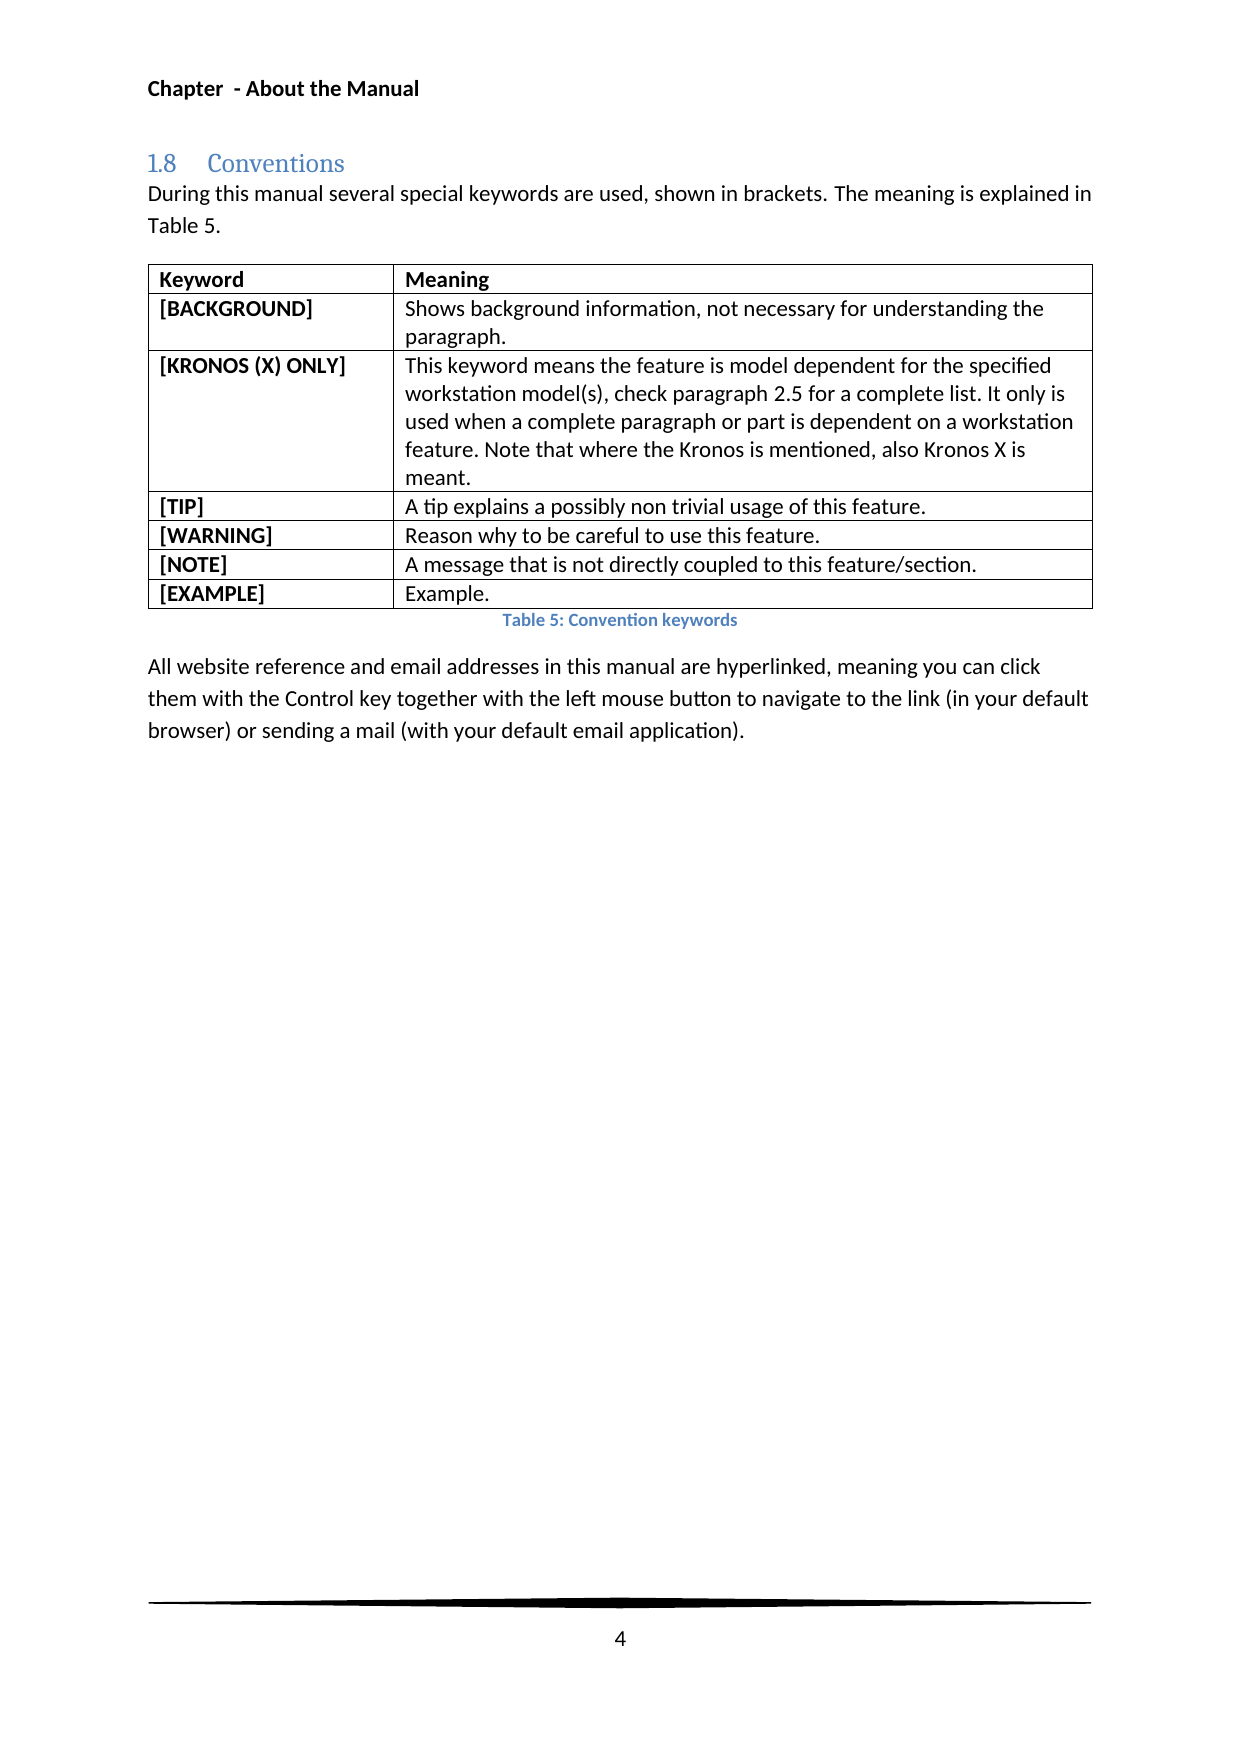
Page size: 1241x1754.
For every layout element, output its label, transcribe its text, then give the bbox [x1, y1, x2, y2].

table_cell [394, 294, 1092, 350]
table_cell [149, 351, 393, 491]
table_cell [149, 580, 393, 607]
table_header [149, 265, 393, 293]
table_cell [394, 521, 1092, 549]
subtitle Conventions [148, 148, 1093, 179]
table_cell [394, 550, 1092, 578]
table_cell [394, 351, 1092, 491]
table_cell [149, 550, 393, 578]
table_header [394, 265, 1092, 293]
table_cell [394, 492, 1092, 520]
text During this manual several special keywords are used, shown in brackets. The meaning is explained in Table 5. [148, 179, 1093, 239]
text Table 5: Convention keywords [148, 609, 1093, 631]
text All website reference and email addresses in this manual are hyperlinked, meaning you can click them with the Control key together with the left mouse button to navigate to the link (in your default browser) or sending a mail (with your default email application). [148, 652, 1093, 745]
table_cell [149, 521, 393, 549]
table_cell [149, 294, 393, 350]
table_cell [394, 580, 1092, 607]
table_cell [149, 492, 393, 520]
